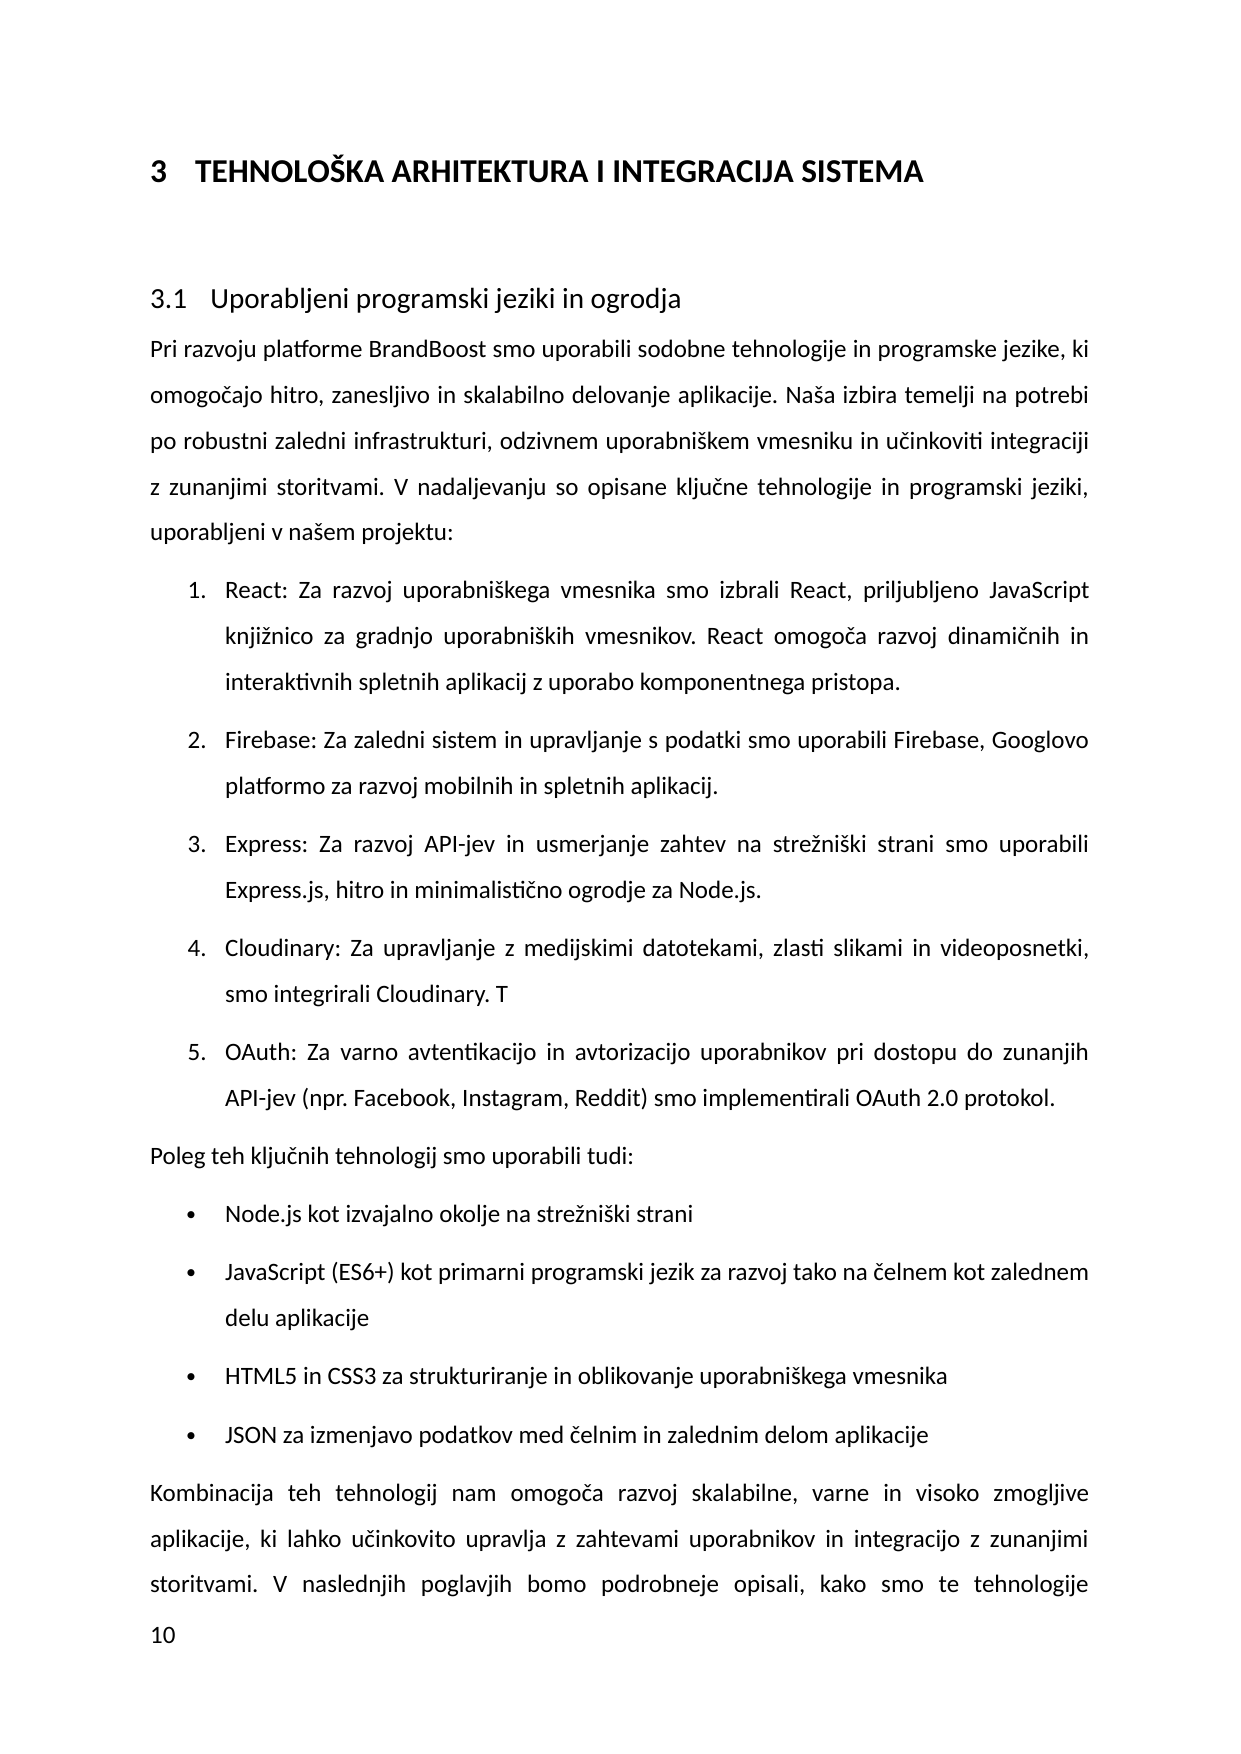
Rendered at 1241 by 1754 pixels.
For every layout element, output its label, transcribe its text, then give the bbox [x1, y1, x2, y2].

list Express: Za razvoj API-jev in usmerjanje zahtev na strežniški strani smo uporabili Express.js, hitro in minimalistično ogrodje za Node.js. [187, 828, 1090, 904]
text Pri razvoju platforme BrandBoost smo uporabili sodobne tehnologije in programske jezike, ki omogočajo hitro, zanesljivo in skalabilno delovanje aplikacije. Naša izbira temelji na potrebi po robustni zaledni infrastrukturi, odzivnem uporabniškem vmesniku in učinkoviti integraciji z zunanjimi storitvami. V nadaljevanju so opisane ključne tehnologije in programski jeziki, uporabljeni v našem projektu: [150, 333, 1090, 547]
list JavaScript (ES6+) kot primarni programski jezik za razvoj tako na čelnem kot zalednem delu aplikacije [187, 1257, 1090, 1333]
list Cloudinary: Za upravljanje z medijskimi datotekami, zlasti slikami in videoposnetki, smo integrirali Cloudinary. T [187, 932, 1090, 1008]
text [150, 1477, 1090, 1599]
list Firebase: Za zaledni sistem in upravljanje s podatki smo uporabili Firebase, Googlovo platformo za razvoj mobilnih in spletnih aplikacij. [187, 724, 1090, 801]
list HTML5 in CSS3 za strukturiranje in oblikovanje uporabniškega vmesnika [187, 1361, 1090, 1391]
text Poleg teh ključnih tehnologij smo uporabili tudi: [150, 1140, 1090, 1171]
list JSON za izmenjavo podatkov med čelnim in zalednim delom aplikacije [187, 1419, 1090, 1449]
subtitle Uporabljeni programski jeziki in ogrodja [150, 280, 1090, 316]
list OAuth: Za varno avtentikacijo in avtorizacijo uporabnikov pri dostopu do zunanjih API-jev (npr. Facebook, Instagram, Reddit) smo implementirali OAuth 2.0 protokol. [187, 1036, 1090, 1112]
list Node.js kot izvajalno okolje na strežniški strani [187, 1198, 1090, 1229]
list React: Za razvoj uporabniškega vmesnika smo izbrali React, priljubljeno JavaScript knjižnico za gradnjo uporabniških vmesnikov. React omogoča razvoj dinamičnih in interaktivnih spletnih aplikacij z uporabo komponentnega pristopa. [187, 574, 1090, 697]
subtitle TEHNOLOŠKA ARHITEKTURA I INTEGRACIJA SISTEMA [150, 150, 1090, 191]
